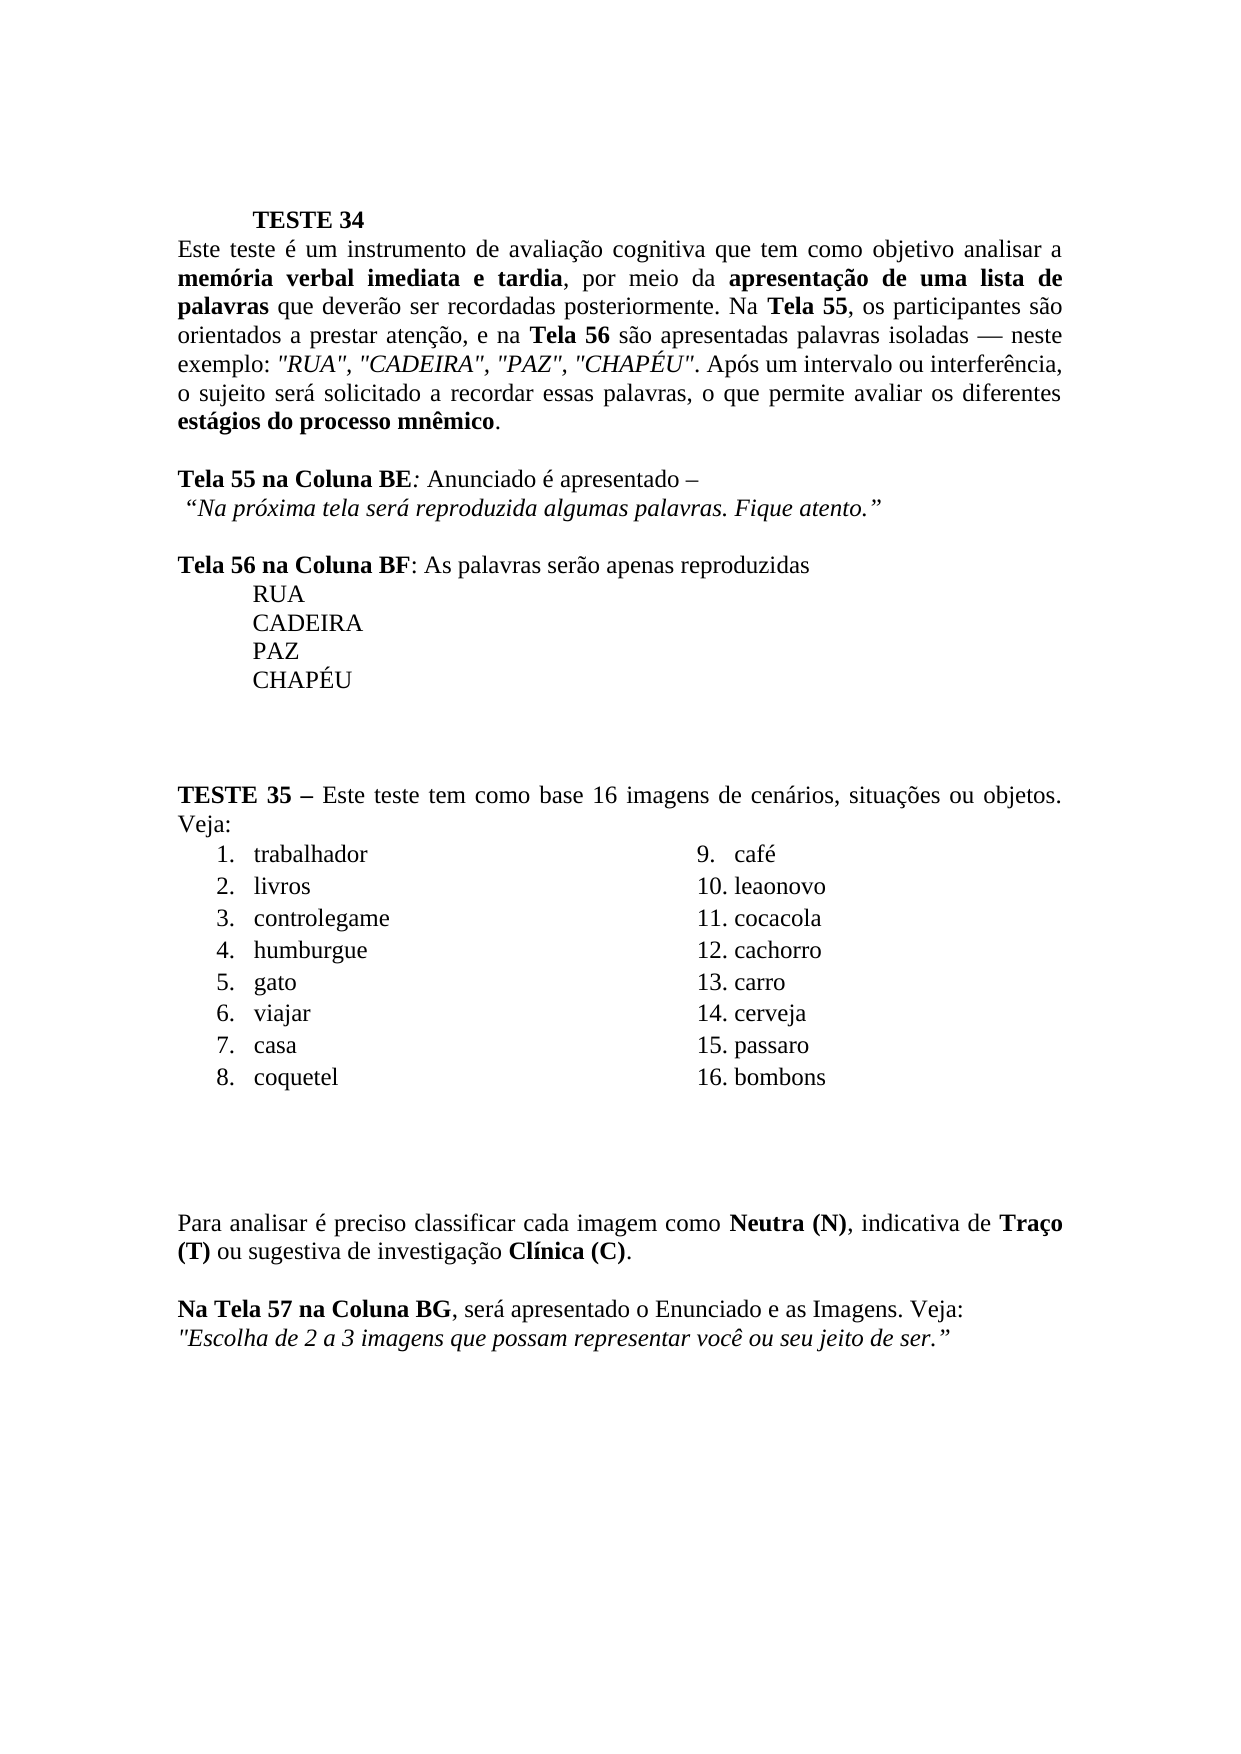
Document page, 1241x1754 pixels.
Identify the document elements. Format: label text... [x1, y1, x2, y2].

table_cell casa [177, 1029, 398, 1061]
text Para analisar é preciso classificar cada imagem como Neutra (N), indicativa de Traço (T) ou sugestiva de investigação Clínica (C). [177, 1208, 1063, 1265]
table_cell cachorro [658, 933, 878, 965]
text Tela 56 na Coluna BF: As palavras serão apenas reproduzidas [177, 550, 1063, 579]
list RUA [252, 579, 1063, 608]
table_cell humburgue [177, 933, 398, 965]
text Este teste é um instrumento de avaliação cognitiva que tem como objetivo analisar a memória verbal imediata e tardia, por meio da apresentação de uma lista de palavras que deverão ser recordadas posteriormente. Na Tela 55, os participantes são orientados a prestar atenção, e na Tela 56 são apresentadas palavras isoladas — neste exemplo: "RUA", "CADEIRA", "PAZ", "CHAPÉU". Após um intervalo ou interferência, o sujeito será solicitado a recordar essas palavras, o que permite avaliar os diferentes estágios do processo mnêmico. [177, 234, 1063, 435]
text TESTE 35 – Este teste tem como base 16 imagens de cenários, situações ou objetos. Veja: [177, 780, 1063, 838]
table_cell leaonovo [658, 870, 878, 901]
table_header trabalhador [177, 838, 398, 869]
table_cell cocacola [658, 901, 878, 933]
text Na Tela 57 na Coluna BG, será apresentado o Enunciado e as Imagens. Veja: [177, 1294, 1063, 1323]
table_cell cerveja [658, 997, 878, 1029]
list CHAPÉU [252, 665, 1063, 694]
table_cell café [658, 838, 878, 869]
table_cell passaro [658, 1029, 878, 1061]
list CADEIRA [252, 608, 1063, 636]
table_cell viajar [177, 997, 398, 1029]
text “Na próxima tela será reproduzida algumas palavras. Fique atento.” [177, 493, 1063, 521]
table_cell carro [658, 965, 878, 997]
table_cell controlegame [177, 901, 398, 933]
text "Escolha de 2 a 3 imagens que possam representar você ou seu jeito de ser.” [177, 1323, 1063, 1351]
table_cell gato [177, 965, 398, 997]
list PAZ [252, 636, 1063, 665]
table_cell livros [177, 870, 398, 901]
table_cell coquetel [177, 1061, 398, 1093]
table_cell bombons [658, 1061, 878, 1093]
text TESTE 34 [177, 205, 1063, 234]
text Tela 55 na Coluna BE: Anunciado é apresentado – [177, 464, 1063, 493]
